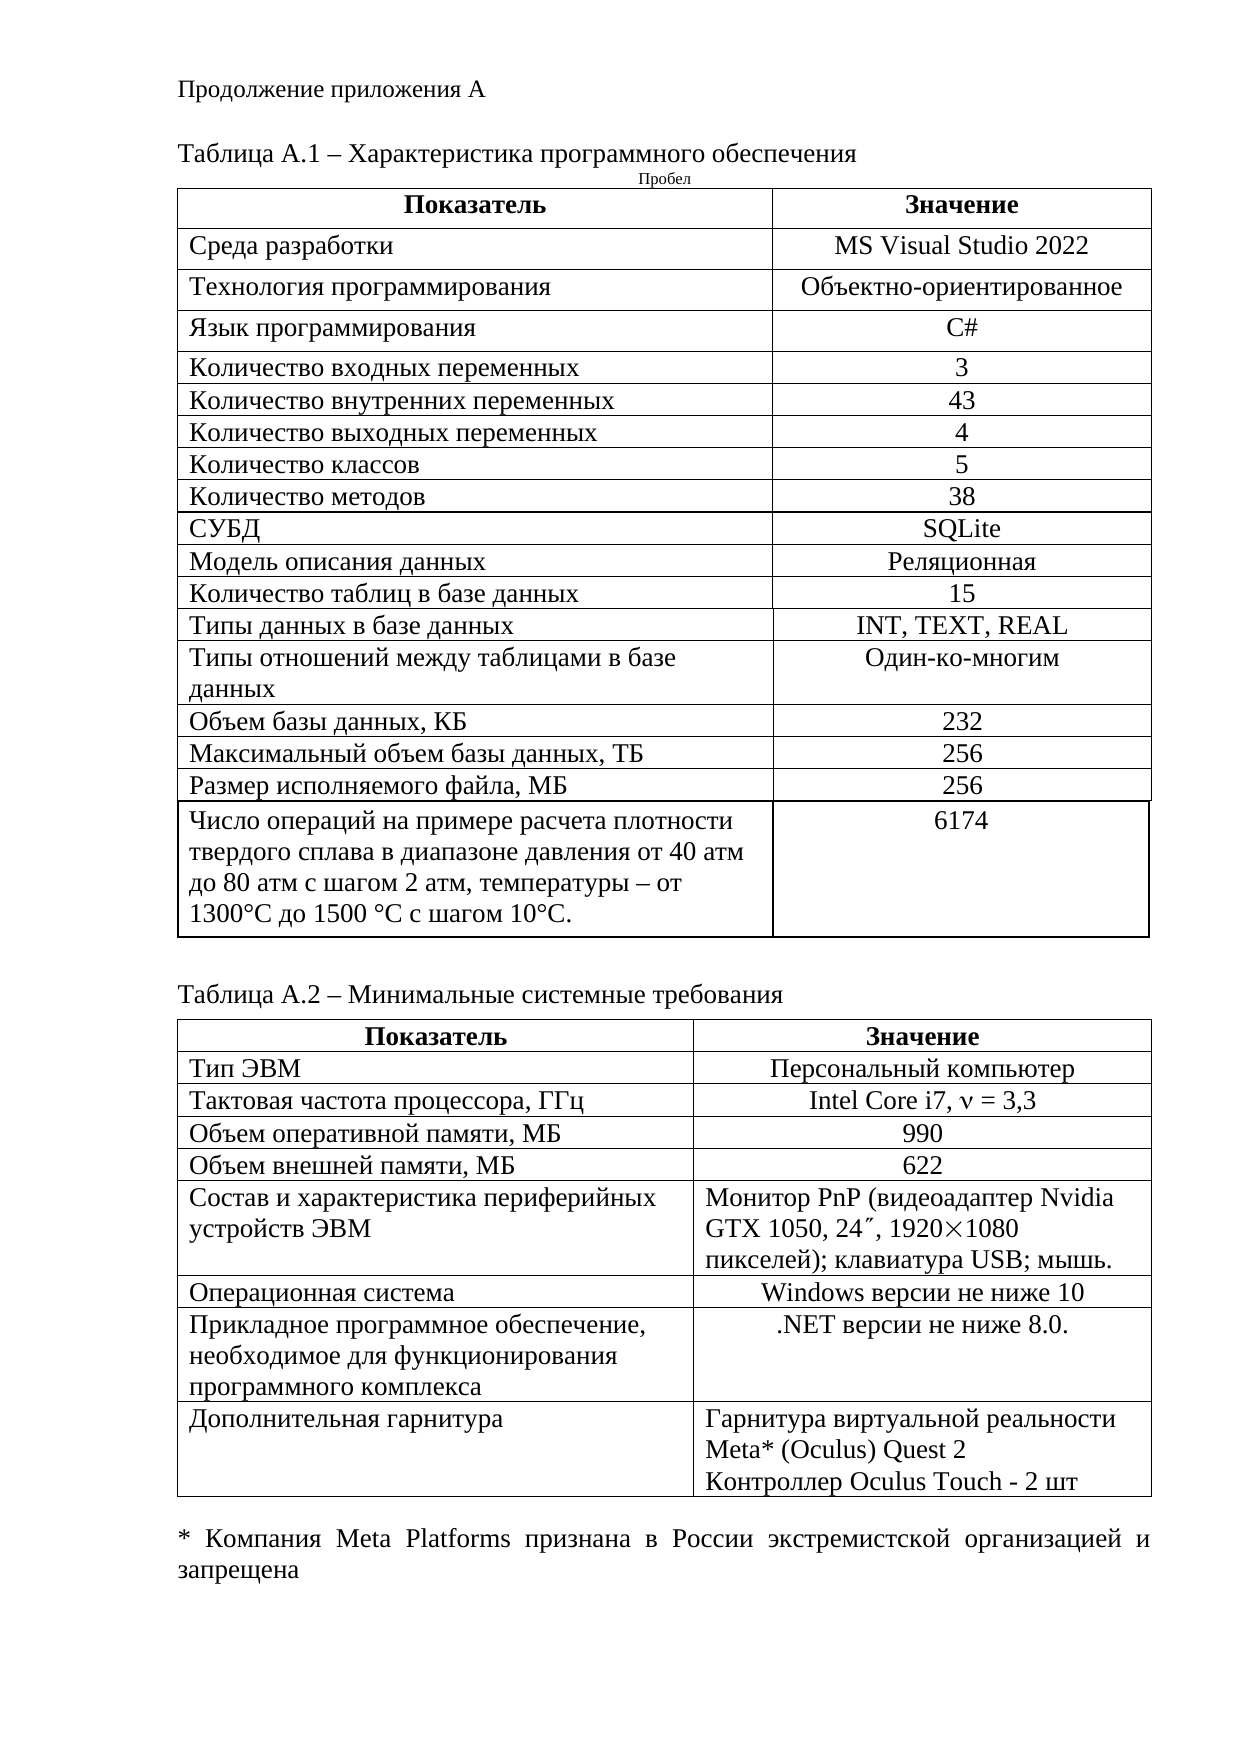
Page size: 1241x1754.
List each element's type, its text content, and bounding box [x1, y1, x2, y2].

text Пробел [177, 168, 1152, 188]
table_cell Количество методов [178, 480, 772, 511]
table_cell Объем оперативной памяти, МБ [178, 1117, 693, 1148]
table_cell Количество классов [178, 448, 772, 479]
table_cell 38 [773, 480, 1151, 511]
table_cell Среда разработки [178, 229, 772, 269]
table_cell Монитор PnP (видеоадаптер Nvidia GTX 1050, 24, 19201080 пикселей); клавиатура USB; мышь. [694, 1181, 1151, 1274]
text Таблица А.2 – Минимальные системные требования [177, 978, 1152, 1010]
table_cell Тактовая частота процессора, ГГц [178, 1084, 693, 1116]
table_cell 5 [773, 448, 1151, 479]
table_cell Состав и характеристика периферийных устройств ЭВМ [178, 1181, 693, 1274]
table_cell SQLite [773, 513, 1151, 544]
table_cell Объем базы данных, КБ [178, 705, 773, 736]
table_cell 43 [773, 384, 1151, 415]
table_cell Объектно-ориентированное [773, 270, 1151, 310]
table_cell 3 [773, 352, 1151, 383]
table_cell Персональный компьютер [694, 1052, 1151, 1083]
table_cell 256 [774, 737, 1151, 768]
table_cell Типы отношений между таблицами в базе данных [178, 641, 773, 703]
table_cell Intel Core i7, = 3,3 [694, 1084, 1151, 1116]
table_cell 256 [774, 769, 1151, 800]
table_cell Число операций на примере расчета плотности твердого сплава в диапазоне давления от 40 атм до 80 атм с шагом 2 атм, температуры – от 1300°С до 1500 °С с шагом 10°С. [179, 802, 772, 936]
text * Компания Meta Platforms признана в России экстремистской организацией и запрещена [177, 1522, 1152, 1584]
text Таблица А.1 – Характеристика программного обеспечения [177, 137, 1152, 168]
table_cell СУБД [178, 513, 772, 544]
table_header Показатель [178, 189, 772, 228]
table_header Показатель [178, 1020, 693, 1051]
table_cell Размер исполняемого файла, МБ [178, 769, 773, 800]
table_cell Гарнитура виртуальной реальности Meta* (Oculus) Quest 2 Контроллер Oculus Touch - 2 шт [694, 1402, 1151, 1496]
table_cell 6174 [774, 802, 1148, 936]
table_cell Реляционная [773, 545, 1151, 576]
table_cell Windows версии не ниже 10 [694, 1276, 1151, 1307]
table_cell Модель описания данных [178, 545, 772, 576]
table_cell 4 [773, 416, 1151, 447]
table_cell Количество выходных переменных [178, 416, 772, 447]
table_cell Операционная система [178, 1276, 693, 1307]
table_cell Максимальный объем базы данных, ТБ [178, 737, 773, 768]
table_cell Один-ко-многим [774, 641, 1151, 703]
table_cell Язык программирования [178, 311, 772, 351]
table_cell 15 [773, 577, 1151, 608]
table_cell Дополнительная гарнитура [178, 1402, 693, 1496]
table_cell Количество внутренних переменных [178, 384, 772, 415]
table_cell Объем внешней памяти, МБ [178, 1149, 693, 1180]
table_cell C# [773, 311, 1151, 351]
table_cell 232 [774, 705, 1151, 736]
table_header Значение [773, 189, 1151, 228]
table_cell MS Visual Studio 2022 [773, 229, 1151, 269]
table_cell .NET версии не ниже 8.0. [694, 1308, 1151, 1401]
table_cell Тип ЭВМ [178, 1052, 693, 1083]
table_cell Прикладное программное обеспечение, необходимое для функционирования программного комплекса [178, 1308, 693, 1401]
table_cell Количество входных переменных [178, 352, 772, 383]
table_cell Типы данных в базе данных [178, 609, 773, 640]
table_header Значение [694, 1020, 1151, 1051]
table_cell INT, TEXT, REAL [774, 609, 1151, 640]
table_cell 622 [694, 1149, 1151, 1180]
table_cell Количество таблиц в базе данных [178, 577, 772, 608]
table_cell Технология программирования [178, 270, 772, 310]
table_cell 990 [694, 1117, 1151, 1148]
